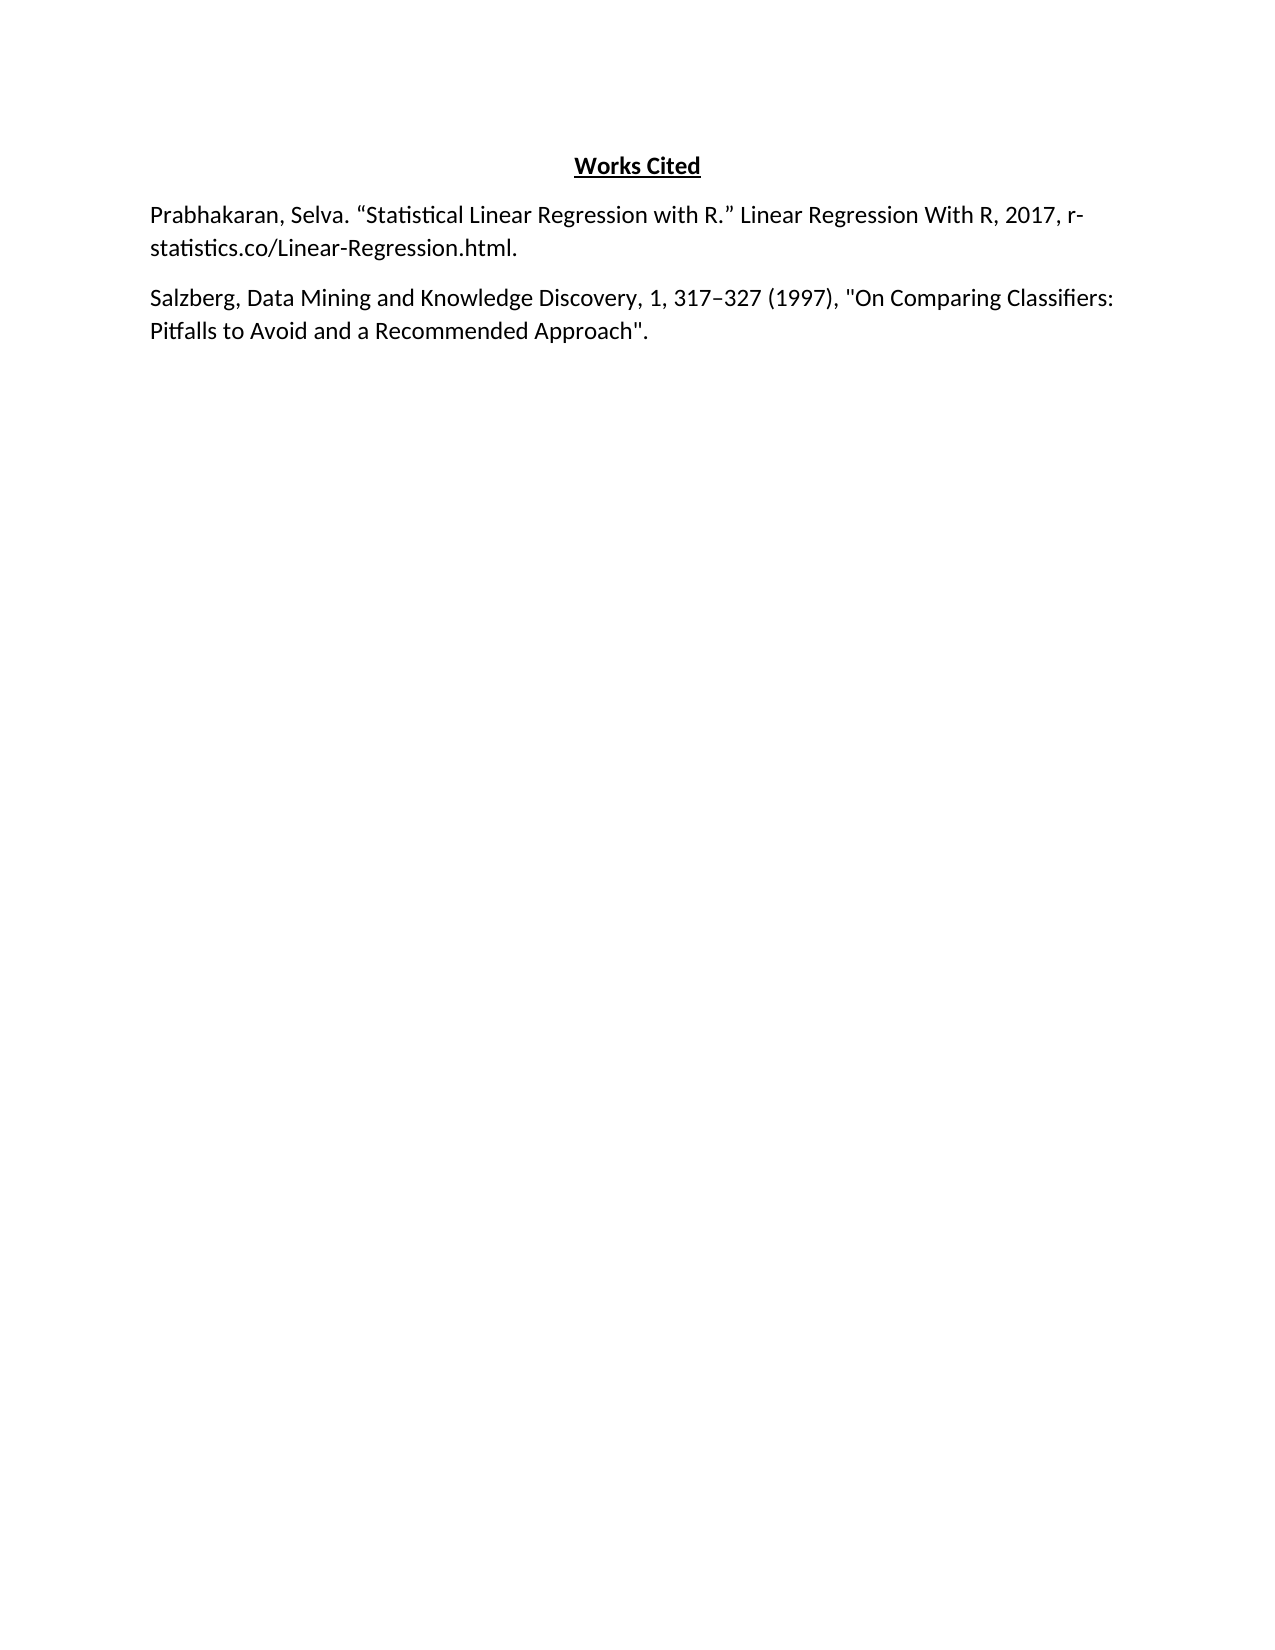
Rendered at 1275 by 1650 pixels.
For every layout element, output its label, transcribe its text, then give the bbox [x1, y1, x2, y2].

text Salzberg, Data Mining and Knowledge Discovery, 1, 317–327 (1997), "On Comparing Classifiers: Pitfalls to Avoid and a Recommended Approach". [150, 282, 1125, 346]
text Works Cited [150, 150, 1125, 181]
text Prabhakaran, Selva. “Statistical Linear Regression with R.” Linear Regression With R, 2017, r-statistics.co/Linear-Regression.html. [150, 199, 1125, 263]
